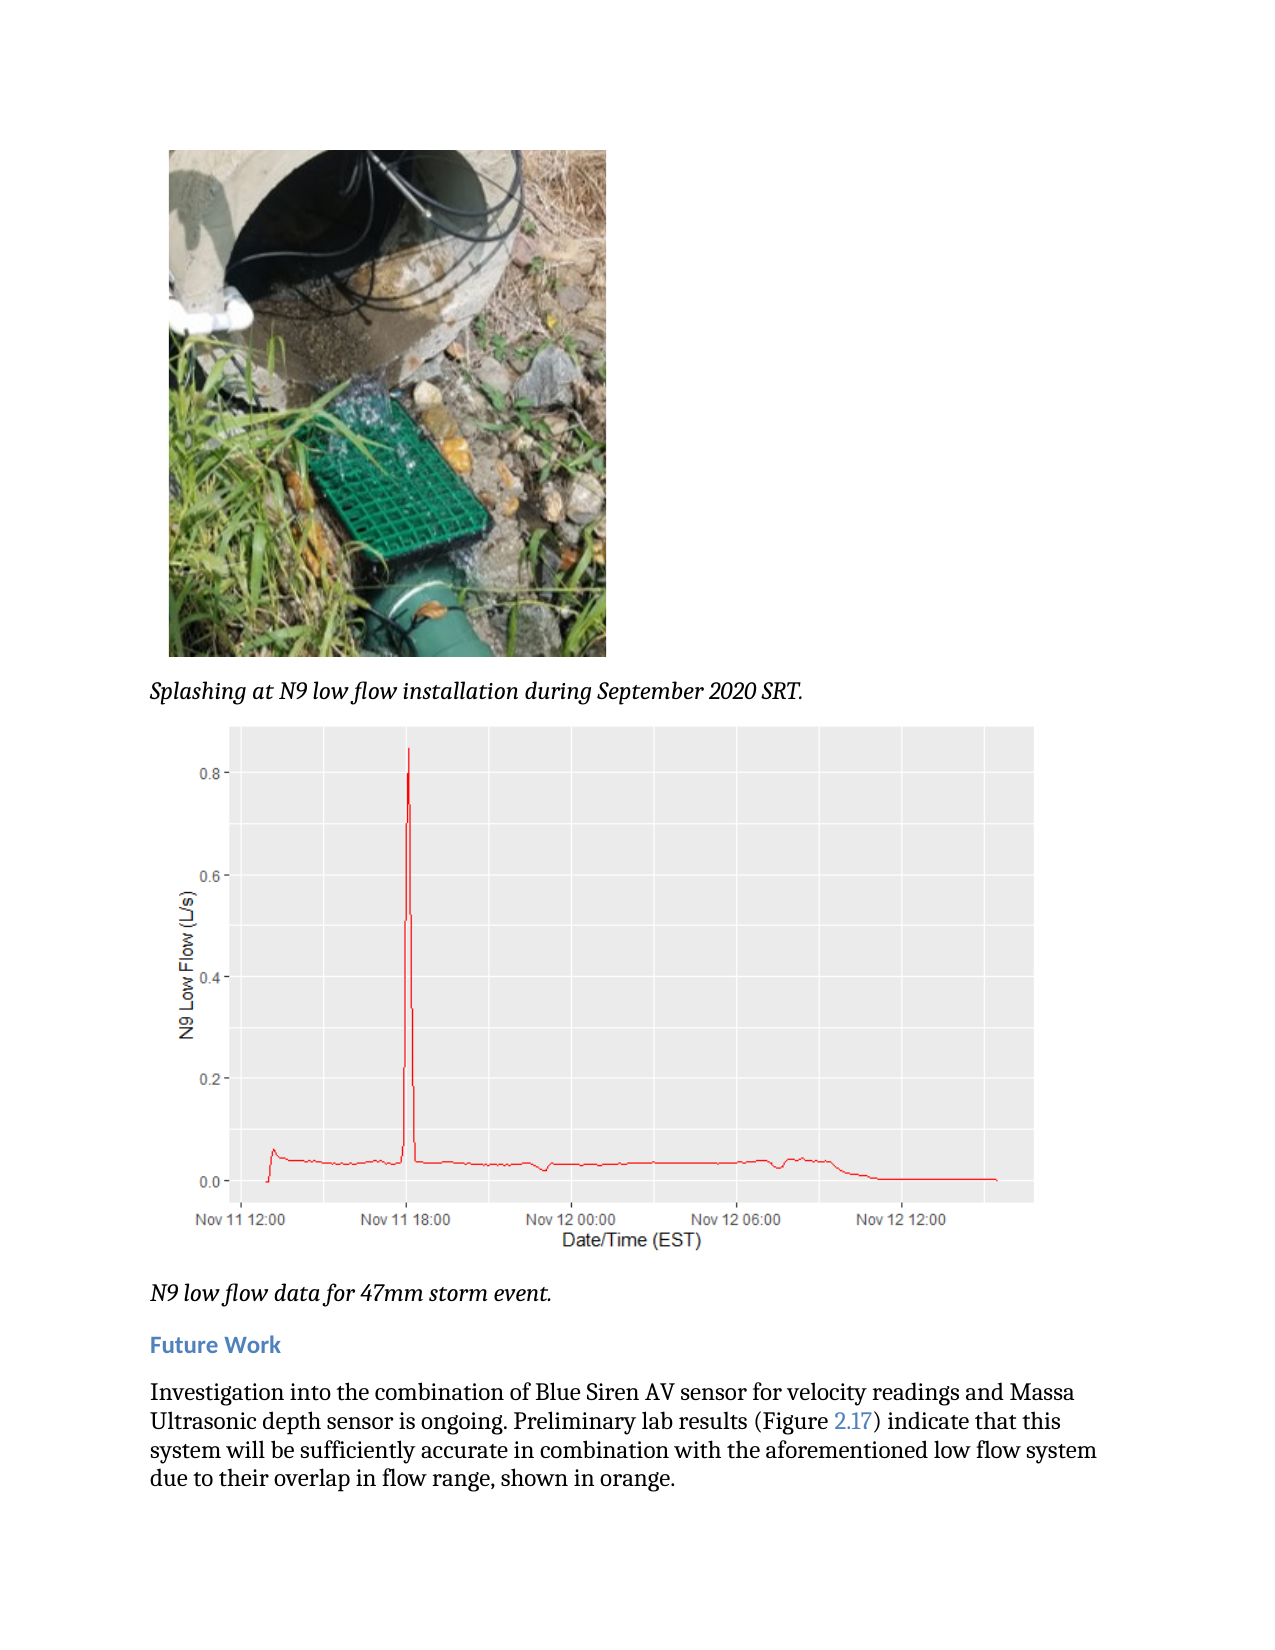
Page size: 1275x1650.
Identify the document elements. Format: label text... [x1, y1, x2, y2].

text Investigation into the combination of Blue Siren AV sensor for velocity readings and Massa Ultrasonic depth sensor is ongoing. Preliminary lab results (Figure 2.17) indicate that this system will be sufficiently accurate in combination with the aforementioned low flow system due to their overlap in flow range, shown in orange. [150, 1378, 1125, 1493]
text Splashing at N9 low flow installation during September 2020 SRT. [150, 677, 1125, 706]
subtitle Future Work [150, 1329, 1125, 1359]
text N9 low flow data for 47mm storm event. [150, 1279, 1125, 1308]
picture [168, 718, 1044, 1259]
picture [168, 150, 607, 657]
